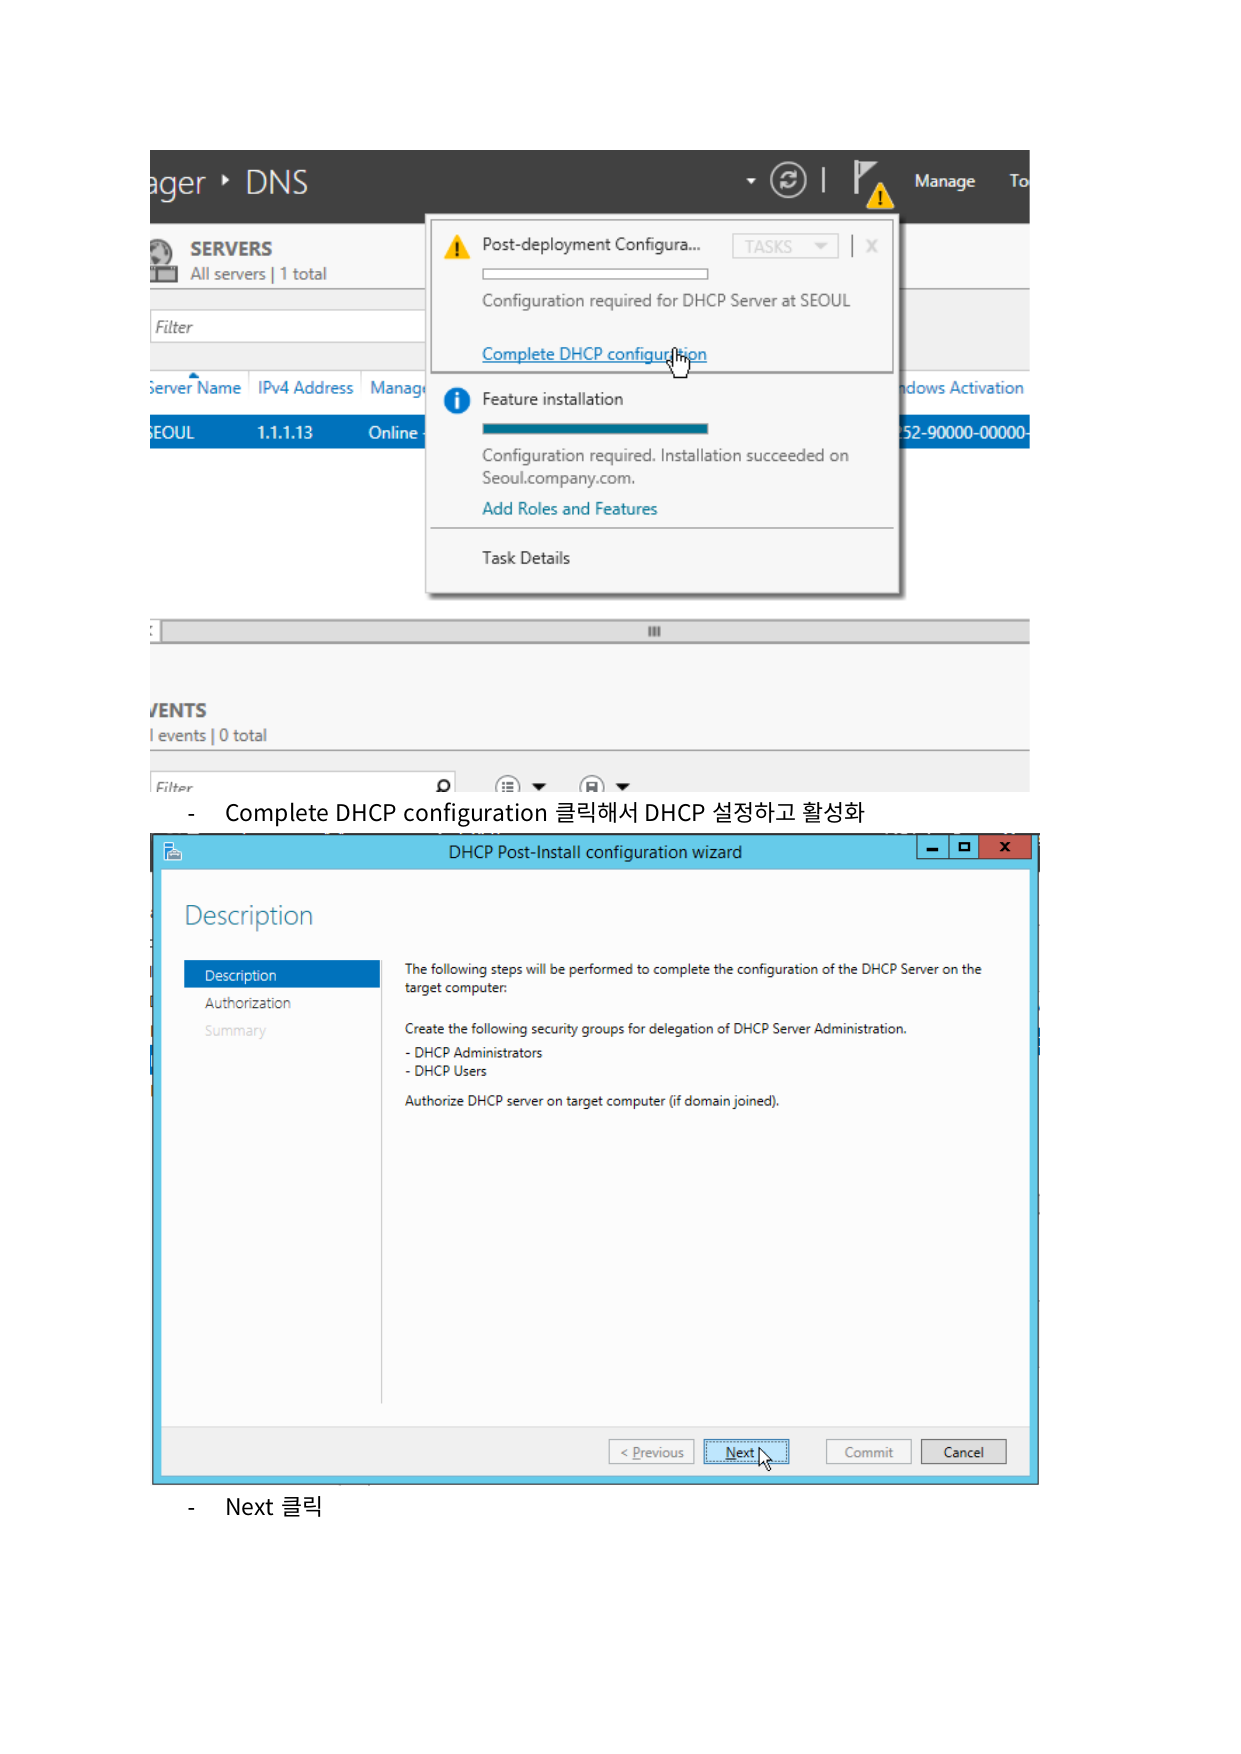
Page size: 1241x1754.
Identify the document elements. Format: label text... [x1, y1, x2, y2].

list Next 클릭 [187, 1489, 1090, 1522]
picture [150, 150, 1030, 792]
picture [150, 833, 1040, 1486]
list Complete DHCP configuration 클릭해서 DHCP 설정하고 활성화 [187, 795, 1090, 828]
